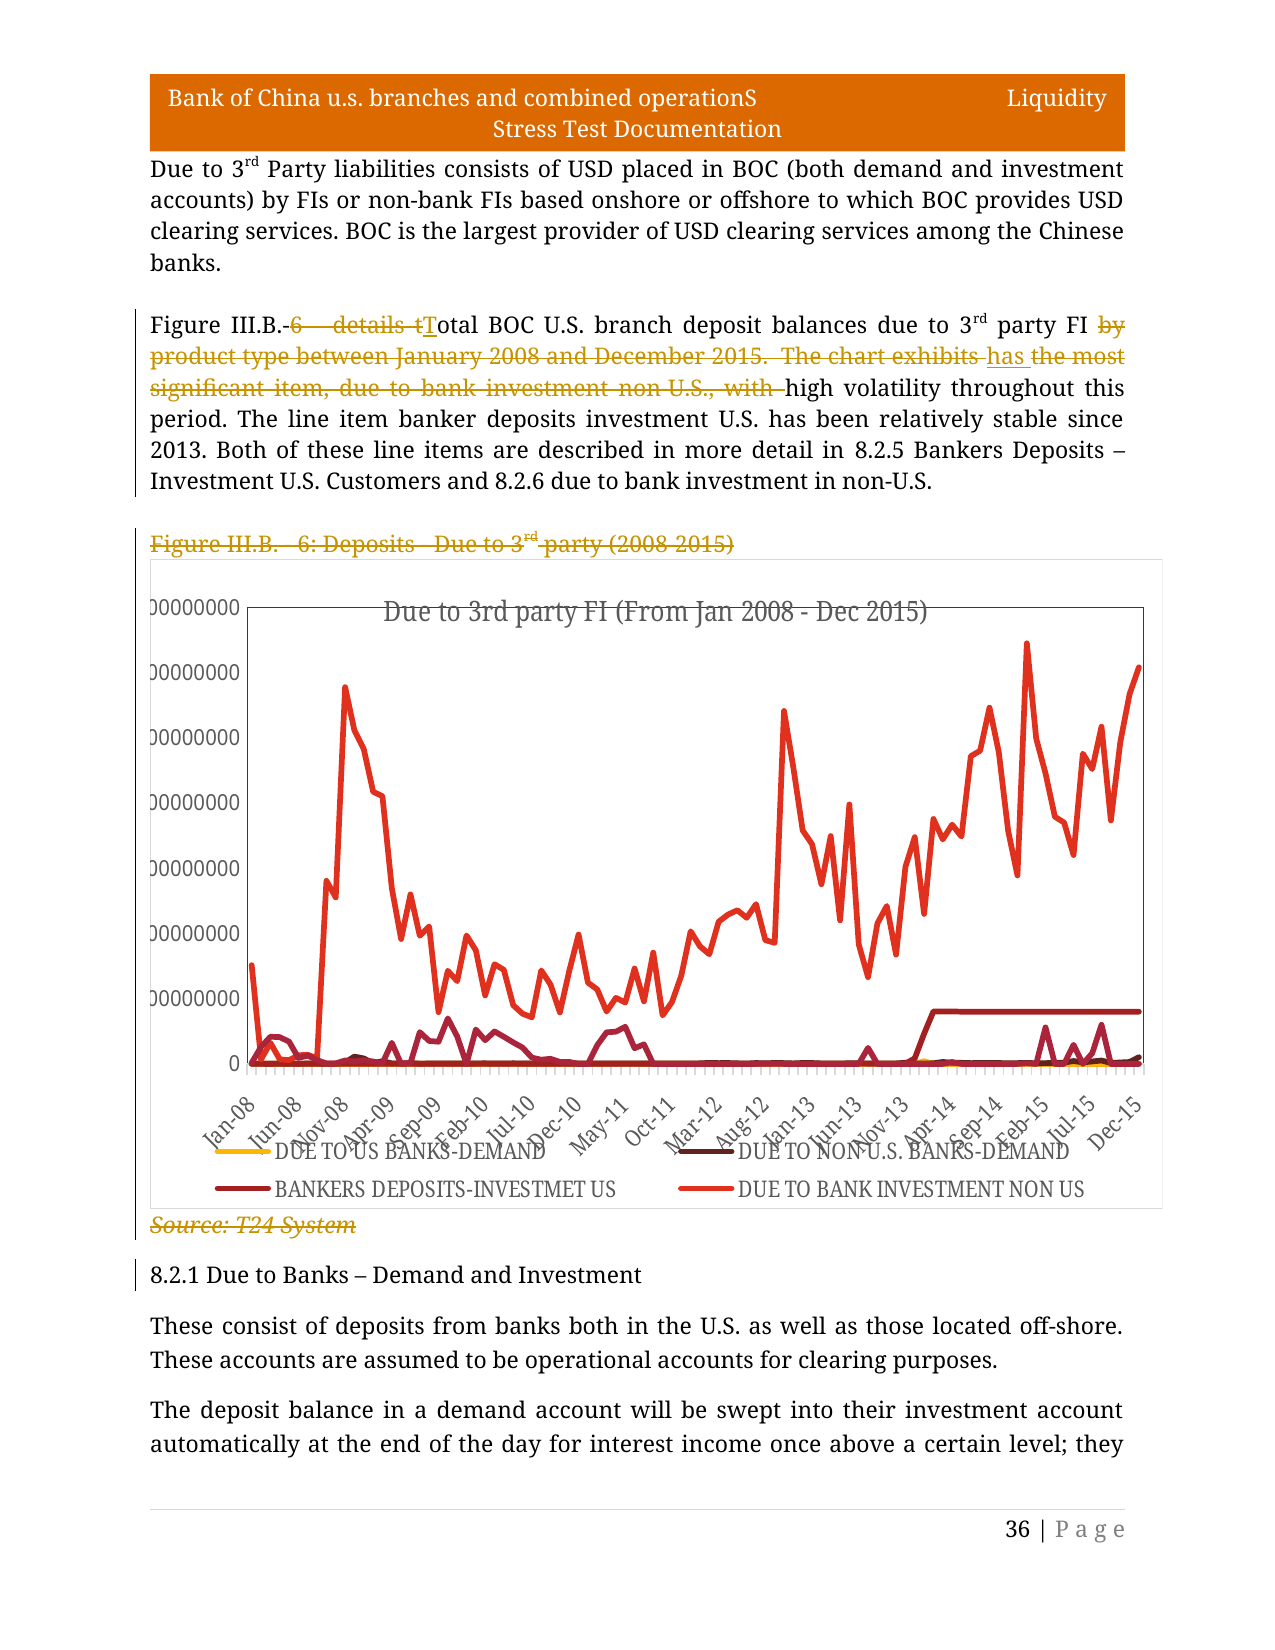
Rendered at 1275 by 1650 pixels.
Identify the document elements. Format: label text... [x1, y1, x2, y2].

text Due to 3rd Party liabilities consists of USD placed in BOC (both demand and investment accounts) by FIs or non-bank FIs based onshore or offshore to which BOC provides USD clearing services. BOC is the largest provider of USD clearing services among the Chinese banks. [150, 150, 1125, 278]
text 8.2.1 Due to Banks – Demand and Investment [150, 1259, 1125, 1291]
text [150, 1394, 1125, 1459]
text These consist of deposits from banks both in the U.S. as well as those located off-shore. These accounts are assumed to be operational accounts for clearing purposes. [150, 1310, 1125, 1375]
text otal BOC U.S. branch deposit balances due to 3rd party FI high volatility throughout this period. The line item banker deposits investment U.S. has been relatively stable since 2013. Both of these line items are described in more detail in 8.2.5 Bankers Deposits – Investment U.S. Customers and 8.2.6 due to bank investment in non-U.S. [150, 309, 1125, 497]
